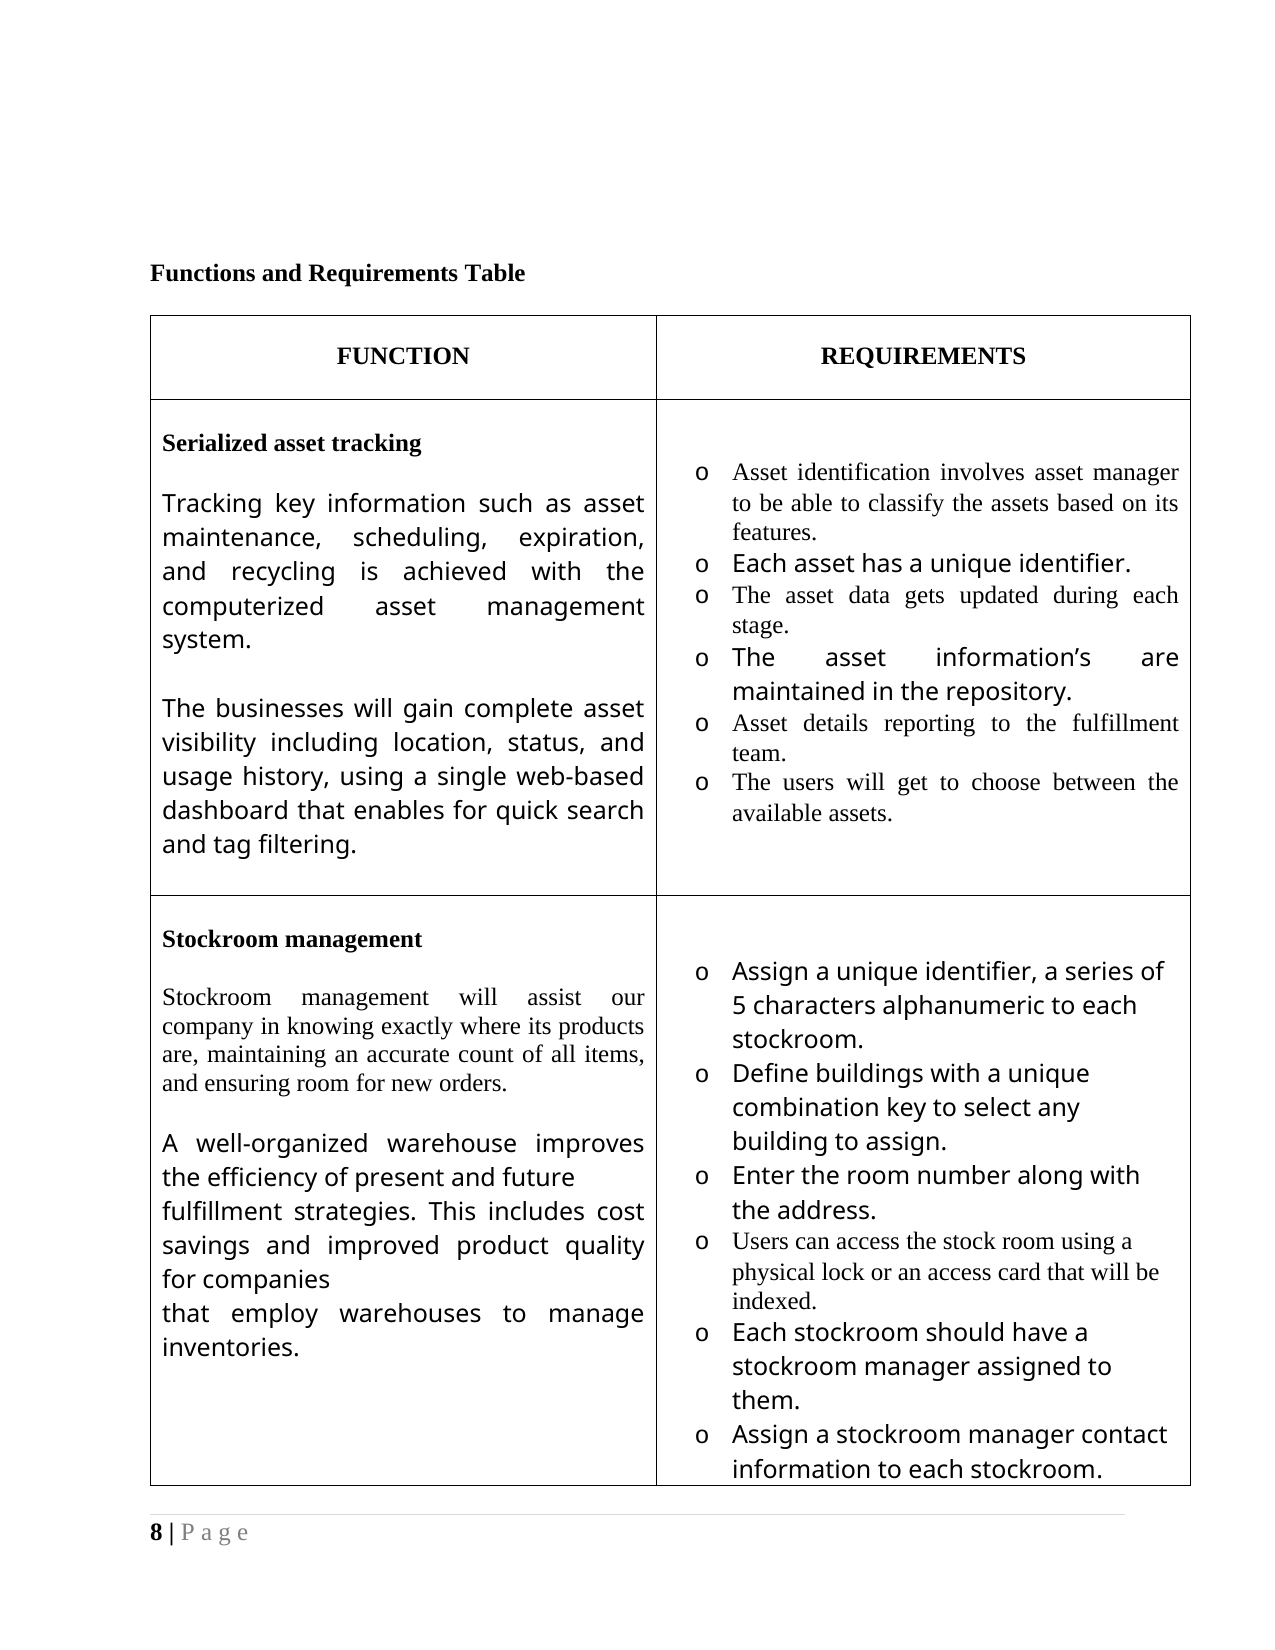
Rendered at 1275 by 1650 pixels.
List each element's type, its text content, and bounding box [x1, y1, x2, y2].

table_header FUNCTION [151, 316, 656, 399]
table_cell Serialized asset tracking Tracking key information such as asset maintenance, scheduling, expiration, and recycling is achieved with the computerized asset management system. The businesses will gain complete asset visibility including location, status, and usage history, using a single web-based dashboard that enables for quick search and tag filtering. [151, 400, 656, 895]
subtitle Functions and Requirements Table [150, 258, 1125, 286]
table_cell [151, 896, 656, 1485]
table_header REQUIREMENTS [657, 316, 1190, 399]
table_cell Asset identification involves asset manager to be able to classify the assets based on its features. Each asset has a unique identifier. The asset data gets updated during each stage. The asset information’s are maintained in the repository. Asset details reporting to the fulfillment team. The users will get to choose between the available assets. [657, 400, 1190, 895]
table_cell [657, 896, 1190, 1485]
